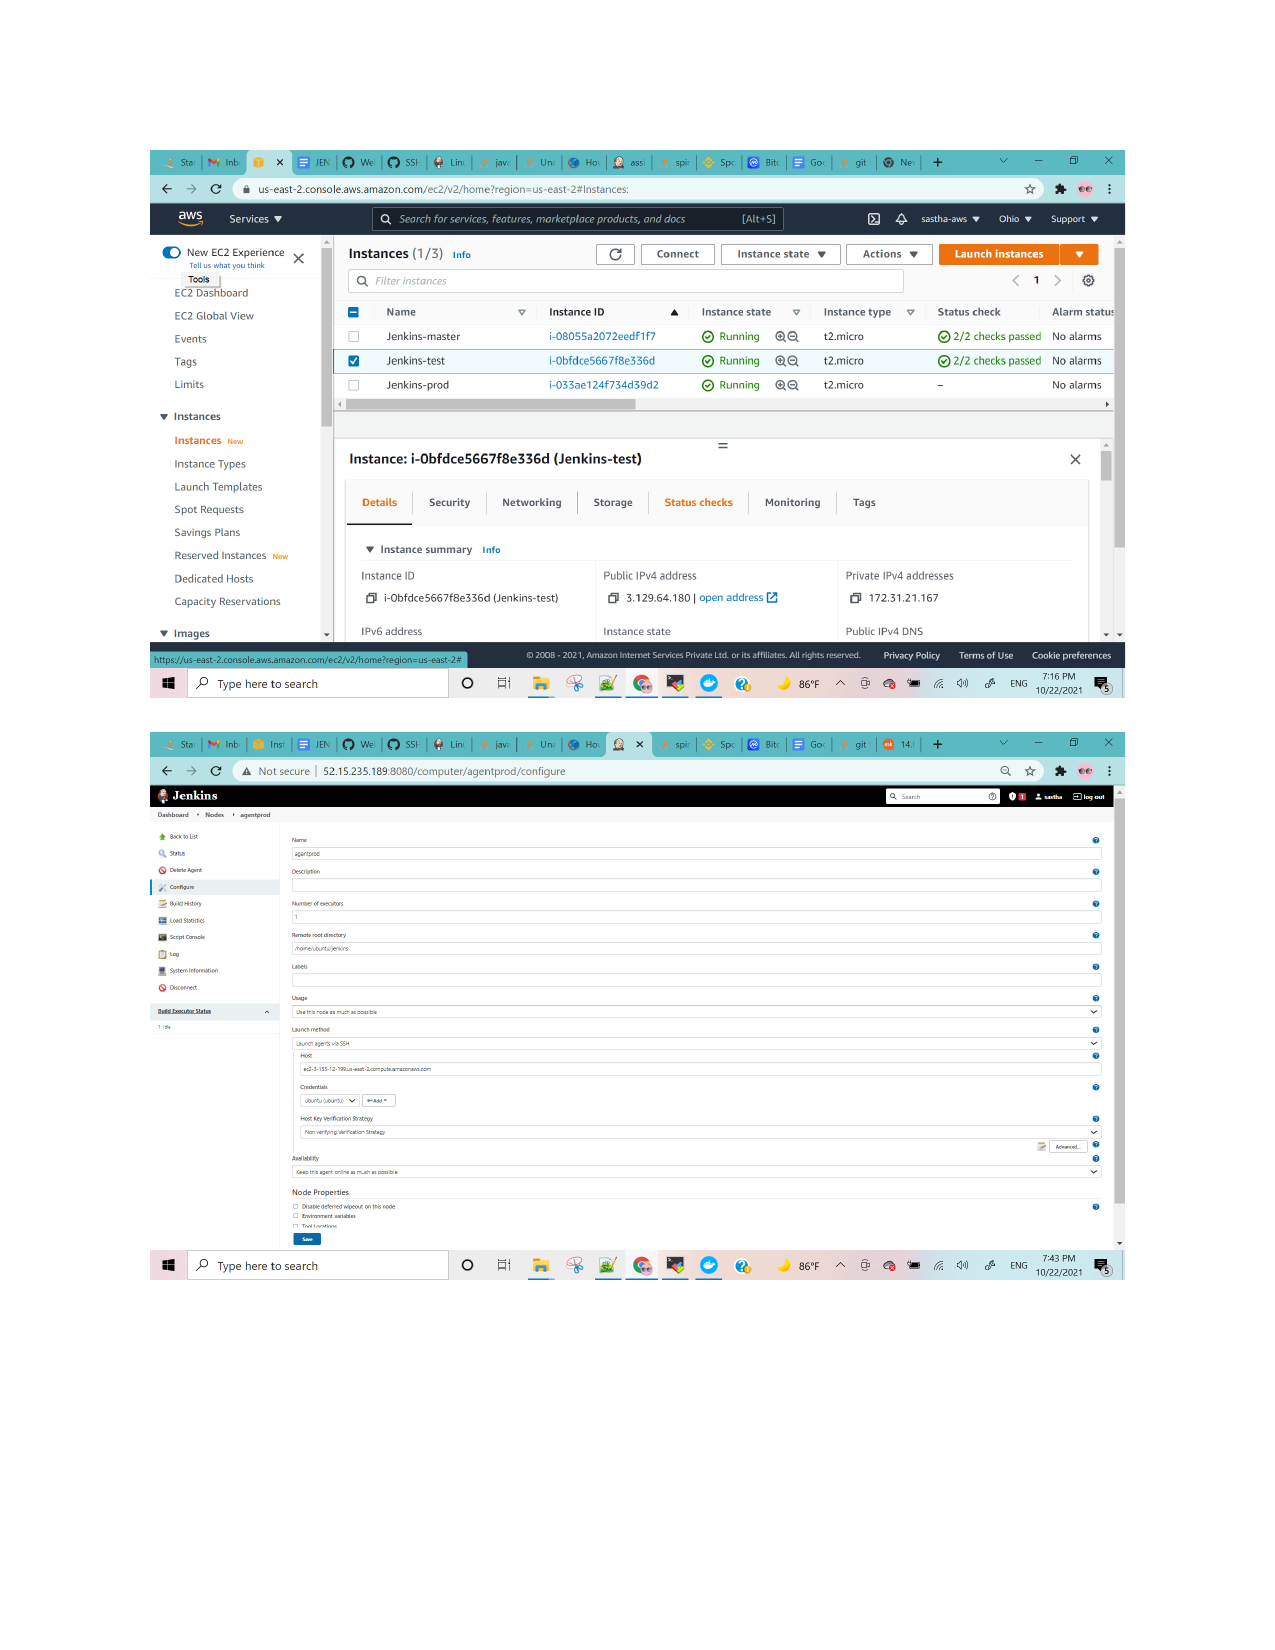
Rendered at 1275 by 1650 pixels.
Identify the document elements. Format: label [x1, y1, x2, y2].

picture [150, 150, 1125, 698]
picture [150, 732, 1125, 1280]
